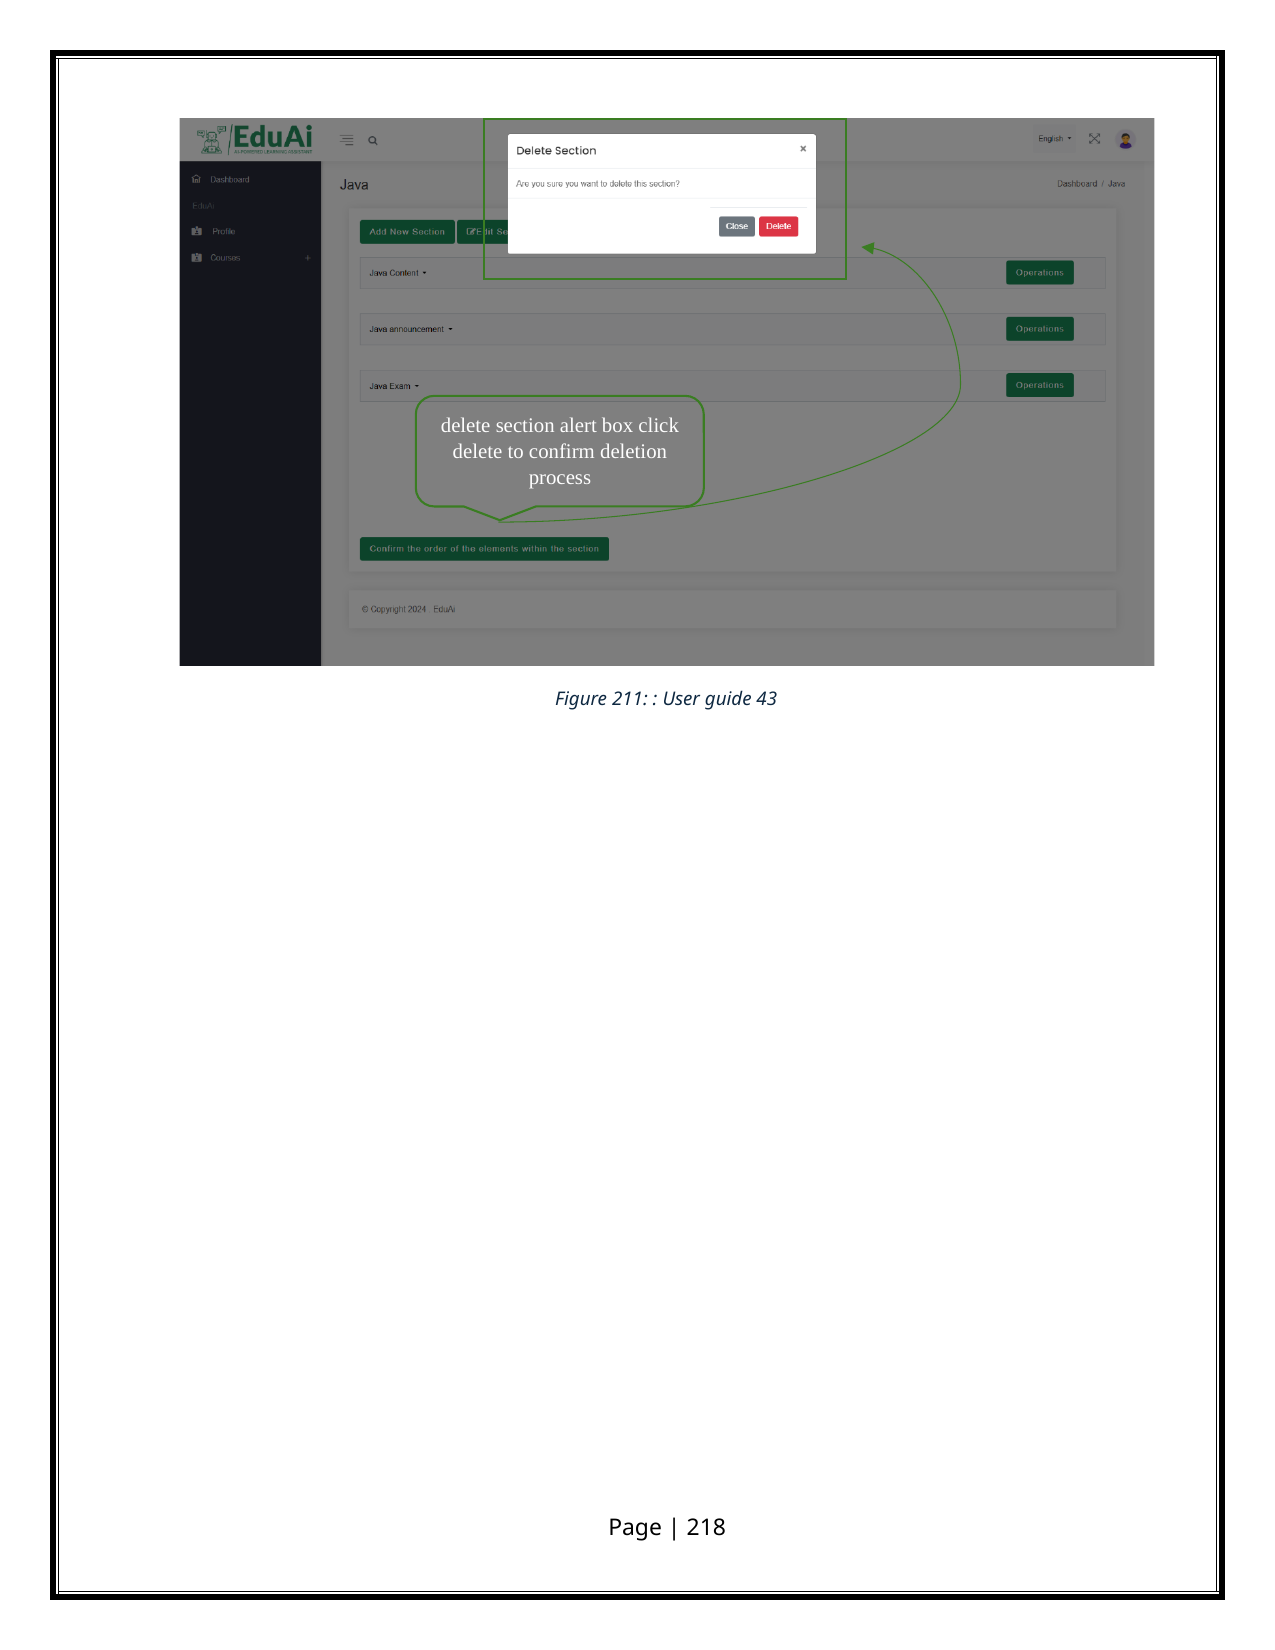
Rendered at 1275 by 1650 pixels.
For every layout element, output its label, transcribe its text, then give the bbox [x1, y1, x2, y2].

picture [179, 118, 1155, 666]
text Figure 211: : User guide 43 [177, 685, 1157, 711]
picture [485, 120, 845, 278]
